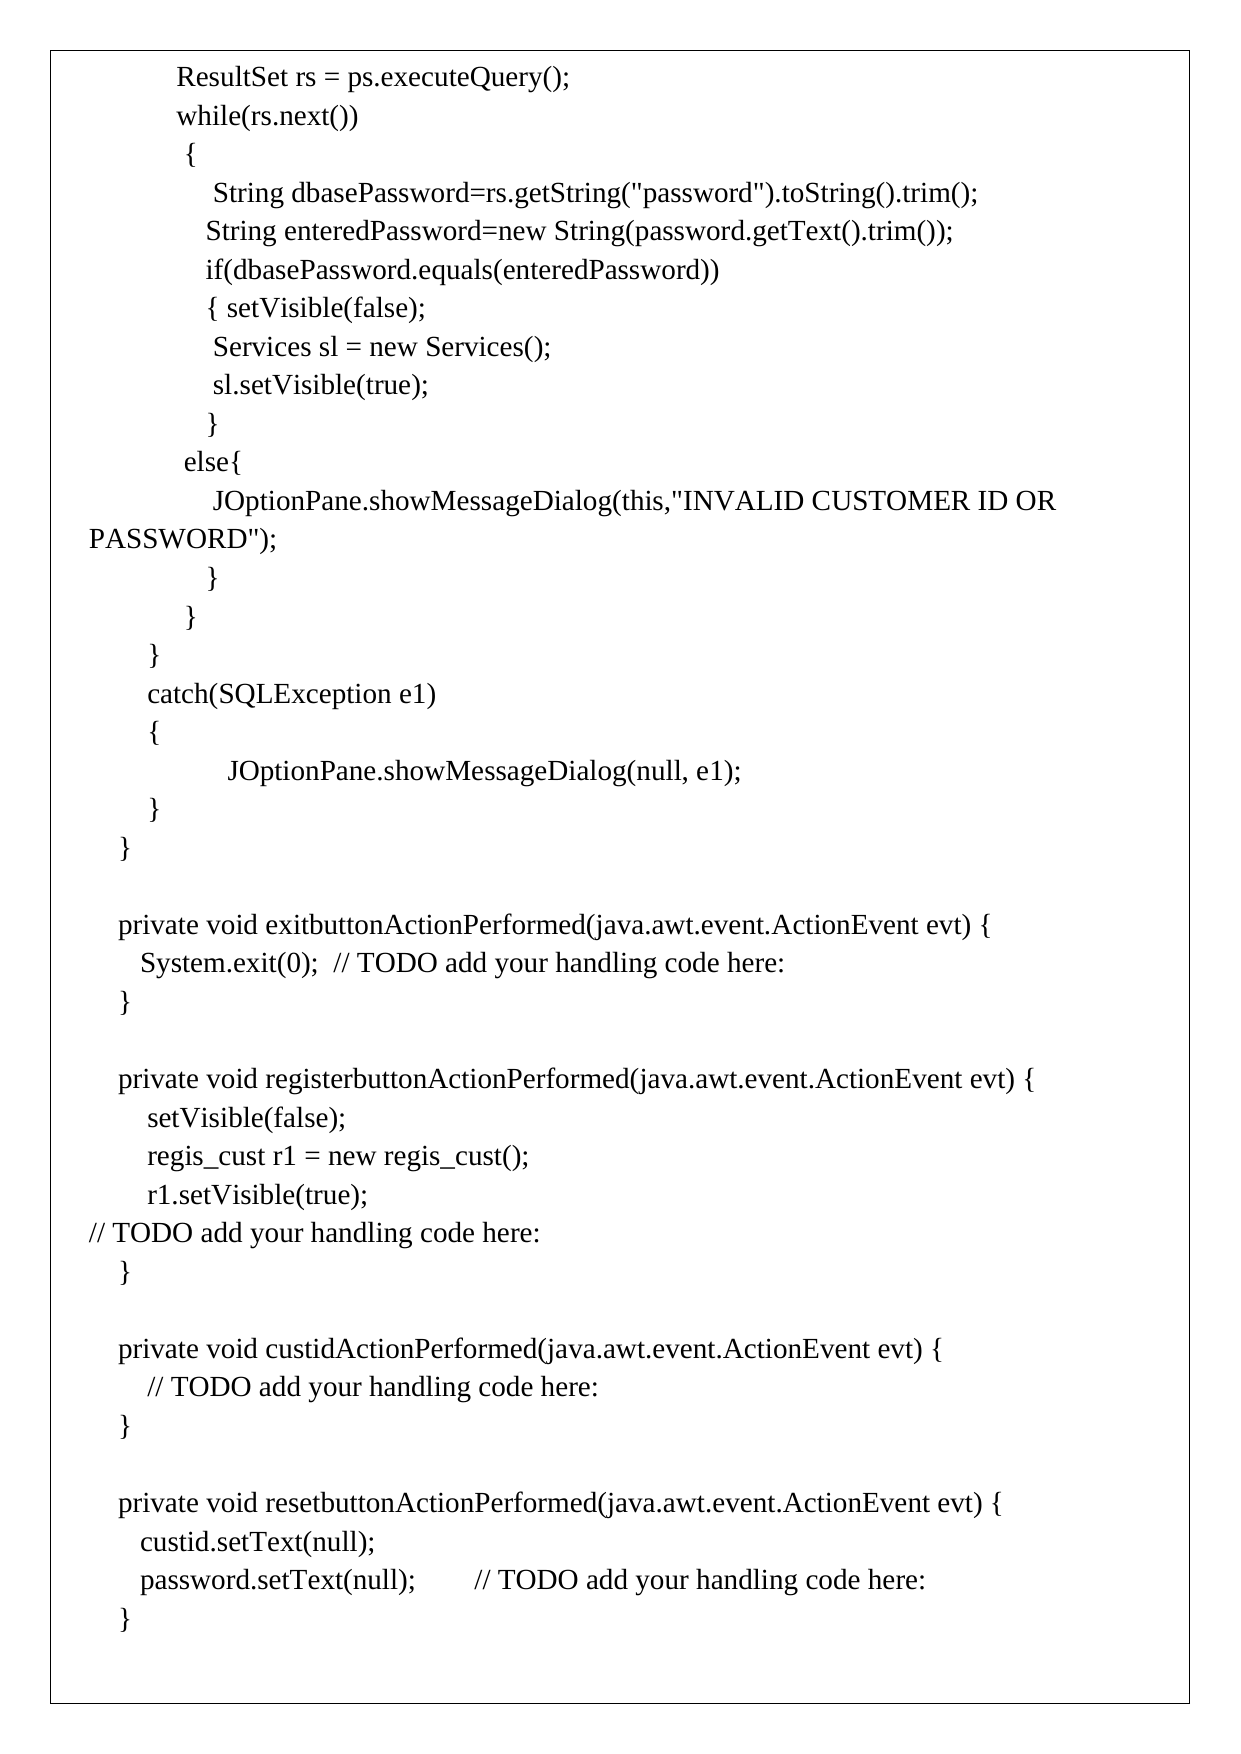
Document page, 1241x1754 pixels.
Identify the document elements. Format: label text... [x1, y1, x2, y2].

text } [89, 599, 1181, 632]
text regis_cust r1 = new regis_cust(); [89, 1138, 1181, 1172]
text { [89, 136, 1181, 170]
text ResultSet rs = ps.executeQuery(); [89, 59, 1181, 93]
text private void registerbuttonActionPerformed(java.awt.event.ActionEvent evt) { [89, 1061, 1181, 1095]
text String enteredPassword=new String(password.getText().trim()); [89, 213, 1181, 247]
text while(rs.next()) [89, 98, 1181, 131]
text JOptionPane.showMessageDialog(null, e1); [89, 753, 1181, 786]
text if(dbasePassword.equals(enteredPassword)) [89, 252, 1181, 285]
text } [89, 984, 1181, 1018]
text Services sl = new Services(); [89, 329, 1181, 362]
text } [89, 1408, 1181, 1442]
text // TODO add your handling code here: [89, 1369, 1181, 1403]
text // TODO add your handling code here: [89, 1215, 1181, 1249]
text } [89, 560, 1181, 594]
text { setVisible(false); [89, 290, 1181, 324]
text private void exitbuttonActionPerformed(java.awt.event.ActionEvent evt) { [89, 907, 1181, 941]
text } [89, 1254, 1181, 1287]
text } [89, 406, 1181, 439]
text else{ [89, 444, 1181, 478]
text } [89, 791, 1181, 825]
text { [89, 714, 1181, 748]
text String dbasePassword=rs.getString("password").toString().trim(); [89, 175, 1181, 208]
text custid.setText(null); [89, 1524, 1181, 1557]
text r1.setVisible(true); [89, 1177, 1181, 1210]
text } [89, 1601, 1181, 1634]
text JOptionPane.showMessageDialog(this,"INVALID CUSTOMER ID OR PASSWORD"); [89, 483, 1181, 555]
text private void custidActionPerformed(java.awt.event.ActionEvent evt) { [89, 1331, 1181, 1364]
text setVisible(false); [89, 1100, 1181, 1133]
text password.setText(null); // TODO add your handling code here: [89, 1562, 1181, 1596]
text } [89, 830, 1181, 863]
text private void resetbuttonActionPerformed(java.awt.event.ActionEvent evt) { [89, 1485, 1181, 1519]
text catch(SQLException e1) [89, 676, 1181, 709]
text sl.setVisible(true); [89, 367, 1181, 401]
text } [89, 637, 1181, 671]
text System.exit(0); // TODO add your handling code here: [89, 946, 1181, 979]
